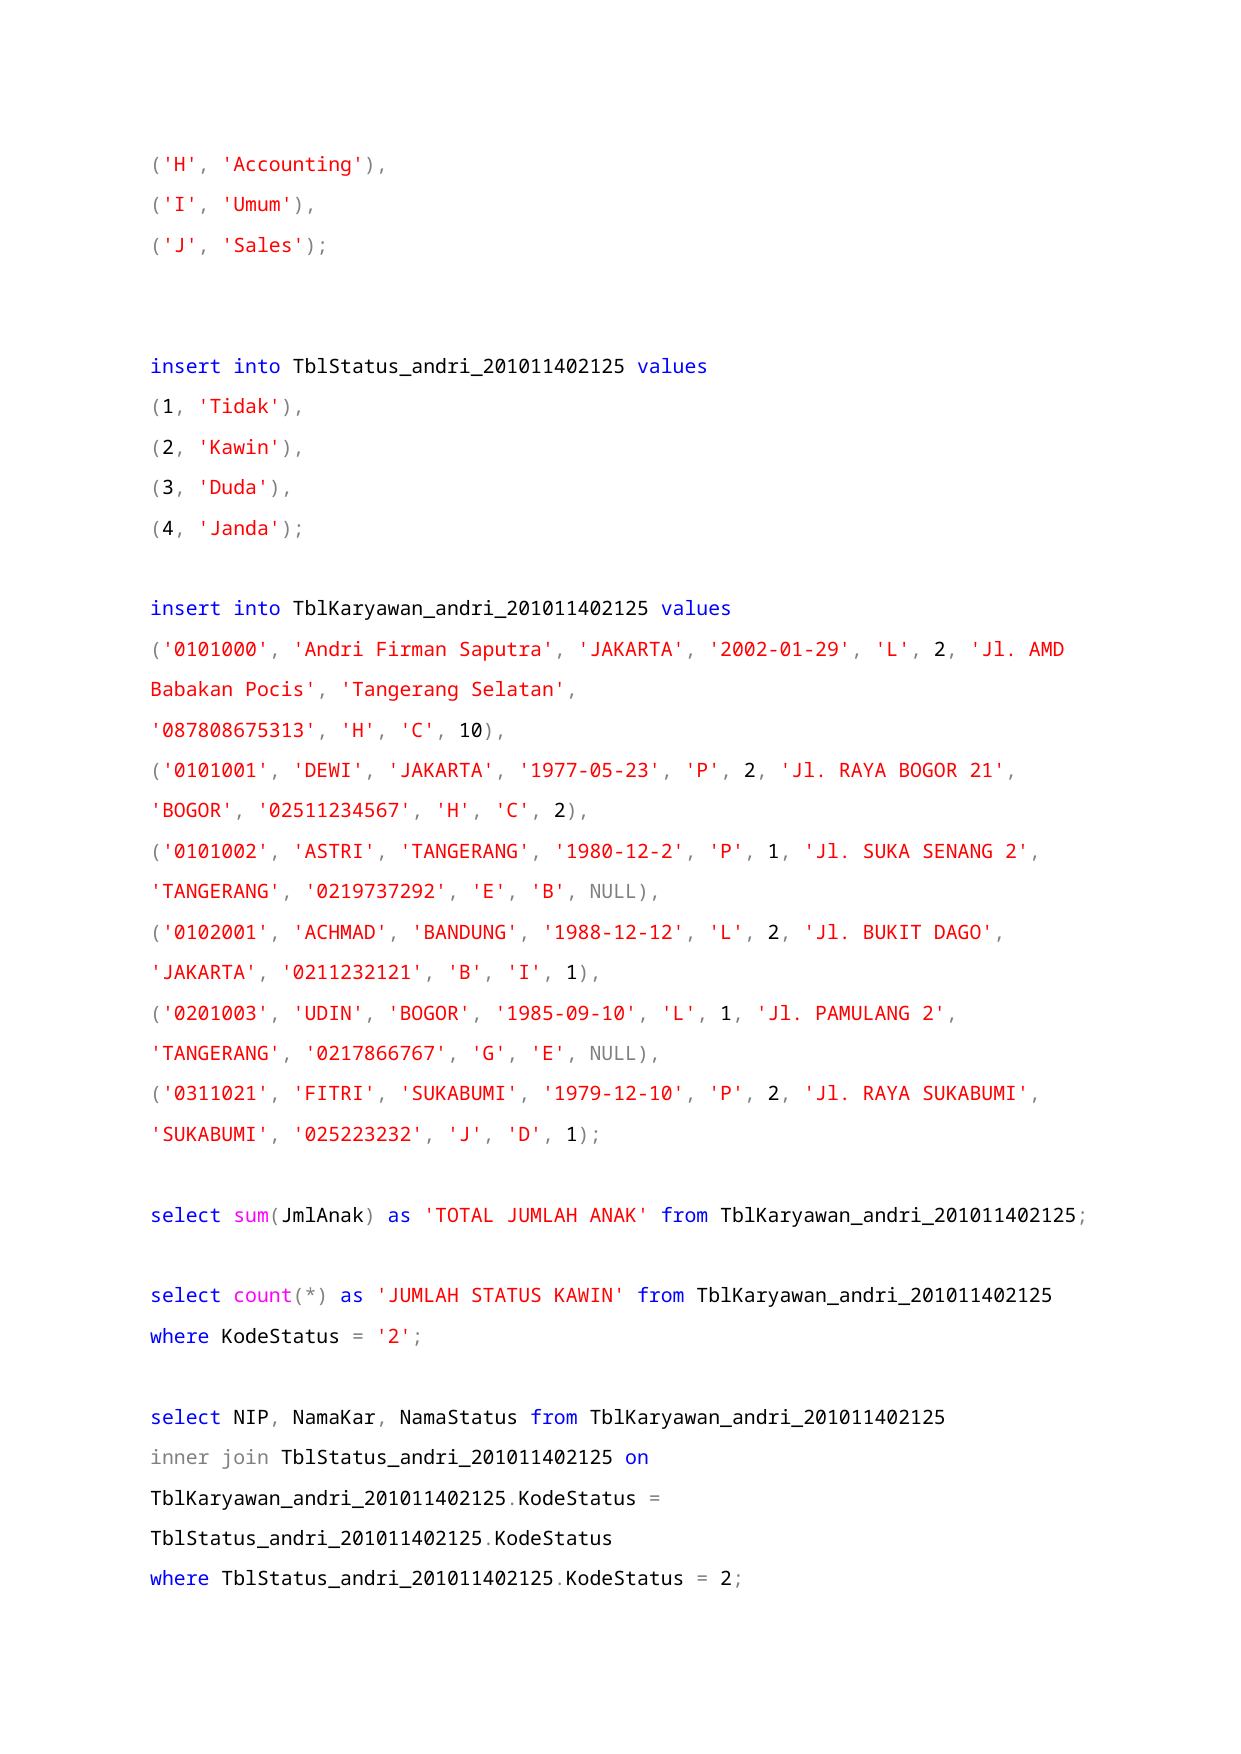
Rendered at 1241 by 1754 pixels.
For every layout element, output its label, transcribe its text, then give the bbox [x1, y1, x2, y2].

text where TblStatus_andri_201011402125.KodeStatus = 2; [150, 1564, 1090, 1592]
text ('I', 'Umum'), [150, 190, 1090, 217]
text (1, 'Tidak'), [150, 392, 1090, 419]
text (3, 'Duda'), [150, 473, 1090, 500]
text '087808675313', 'H', 'C', 10), [150, 716, 1090, 743]
text select sum(JmlAnak) as 'TOTAL JUMLAH ANAK' from TblKaryawan_andri_201011402125; [150, 1201, 1090, 1228]
text ('0101001', 'DEWI', 'JAKARTA', '1977-05-23', 'P', 2, 'Jl. RAYA BOGOR 21', 'BOGOR', '02511234567', 'H', 'C', 2), [150, 756, 1090, 824]
text ('H', 'Accounting'), [150, 150, 1090, 177]
text (4, 'Janda'); [150, 514, 1090, 541]
text ('0311021', 'FITRI', 'SUKABUMI', '1979-12-10', 'P', 2, 'Jl. RAYA SUKABUMI', 'SUKABUMI', '025223232', 'J', 'D', 1); [150, 1079, 1090, 1147]
text insert into TblKaryawan_andri_201011402125 values [150, 594, 1090, 622]
text select count(*) as 'JUMLAH STATUS KAWIN' from TblKaryawan_andri_201011402125 where KodeStatus = '2'; [150, 1282, 1090, 1349]
text ('0102001', 'ACHMAD', 'BANDUNG', '1988-12-12', 'L', 2, 'Jl. BUKIT DAGO', 'JAKARTA', '0211232121', 'B', 'I', 1), [150, 918, 1090, 985]
text ('0201003', 'UDIN', 'BOGOR', '1985-09-10', 'L', 1, 'Jl. PAMULANG 2', 'TANGERANG', '0217866767', 'G', 'E', NULL), [150, 999, 1090, 1066]
text ('0101002', 'ASTRI', 'TANGERANG', '1980-12-2', 'P', 1, 'Jl. SUKA SENANG 2', 'TANGERANG', '0219737292', 'E', 'B', NULL), [150, 837, 1090, 904]
text inner join TblStatus_andri_201011402125 on TblKaryawan_andri_201011402125.KodeStatus = TblStatus_andri_201011402125.KodeStatus [150, 1443, 1090, 1551]
text ('0101000', 'Andri Firman Saputra', 'JAKARTA', '2002-01-29', 'L', 2, 'Jl. AMD Babakan Pocis', 'Tangerang Selatan', [150, 635, 1090, 702]
text insert into TblStatus_andri_201011402125 values [150, 352, 1090, 379]
text select NIP, NamaKar, NamaStatus from TblKaryawan_andri_201011402125 [150, 1403, 1090, 1430]
text (2, 'Kawin'), [150, 433, 1090, 460]
text ('J', 'Sales'); [150, 231, 1090, 258]
